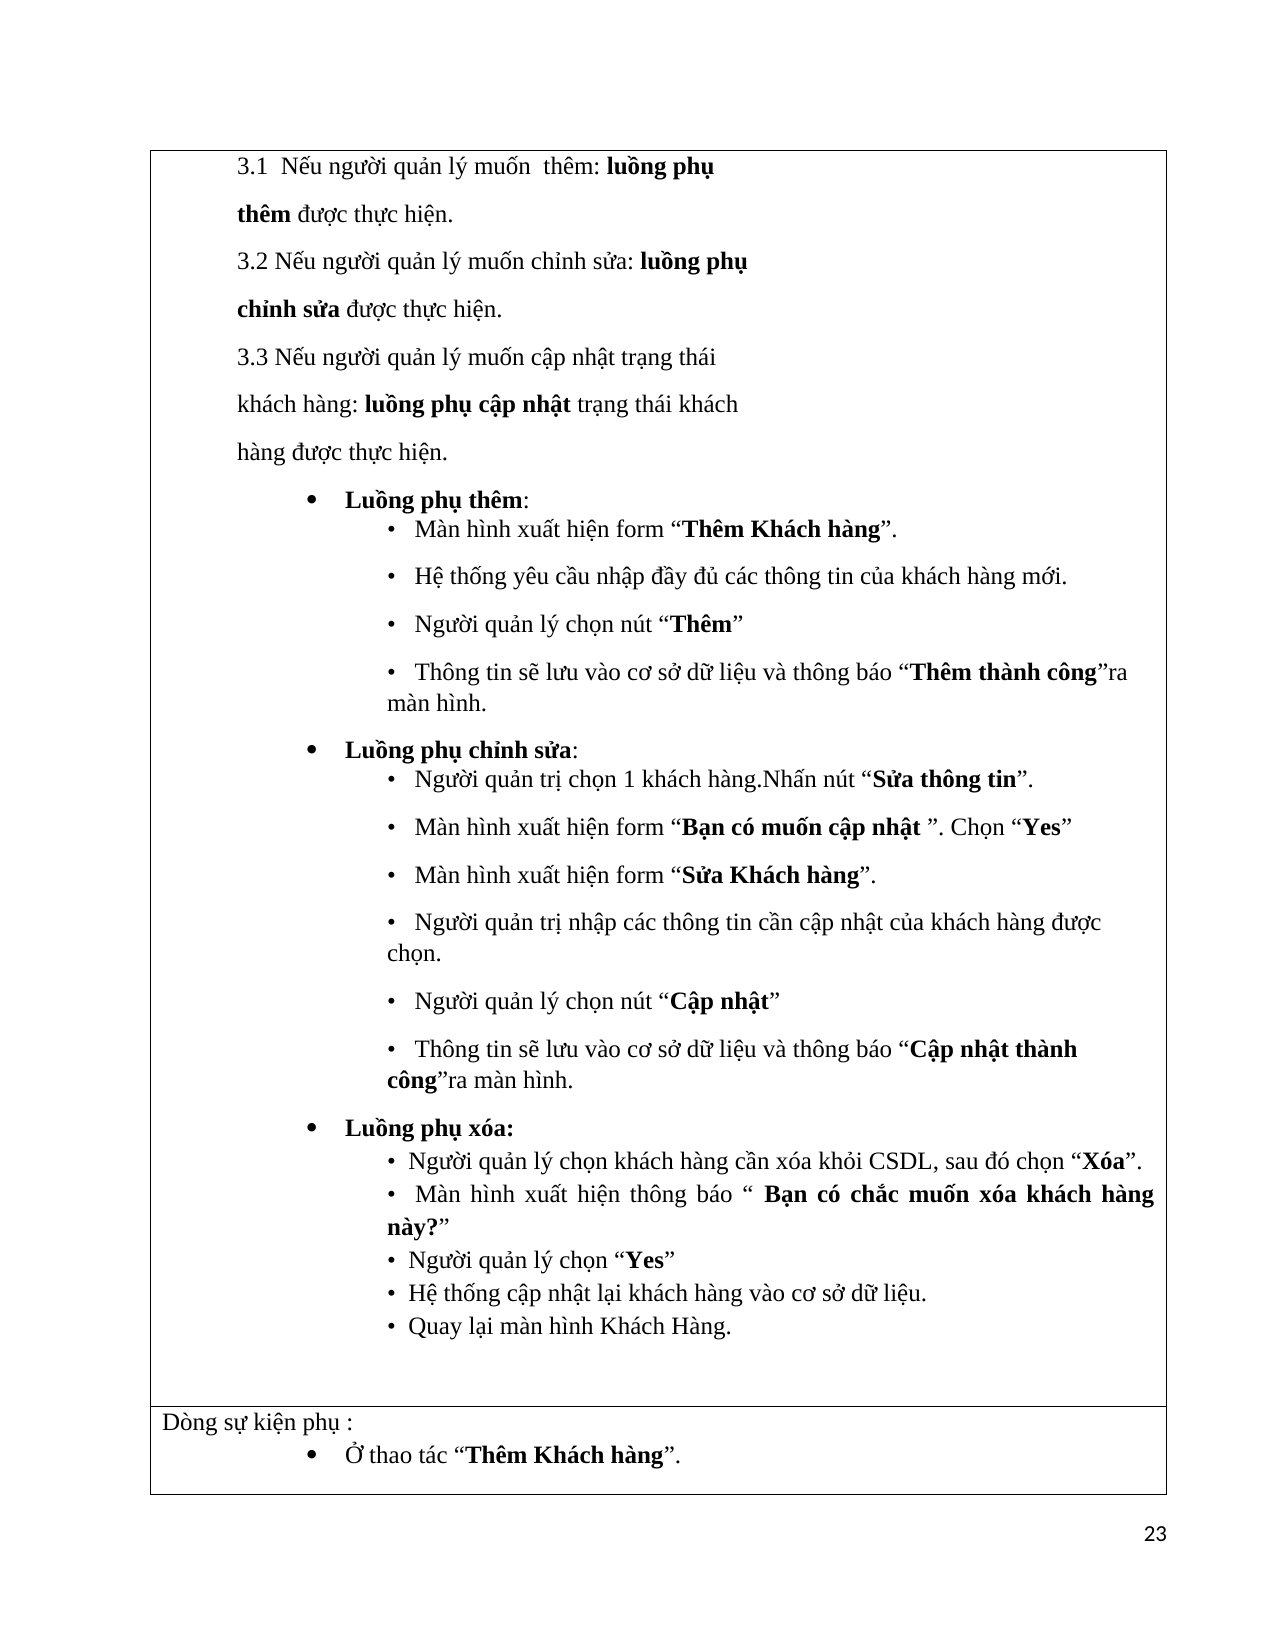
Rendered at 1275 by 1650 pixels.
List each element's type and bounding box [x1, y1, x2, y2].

table_cell [151, 151, 1166, 1406]
table_cell [151, 1407, 1166, 1494]
